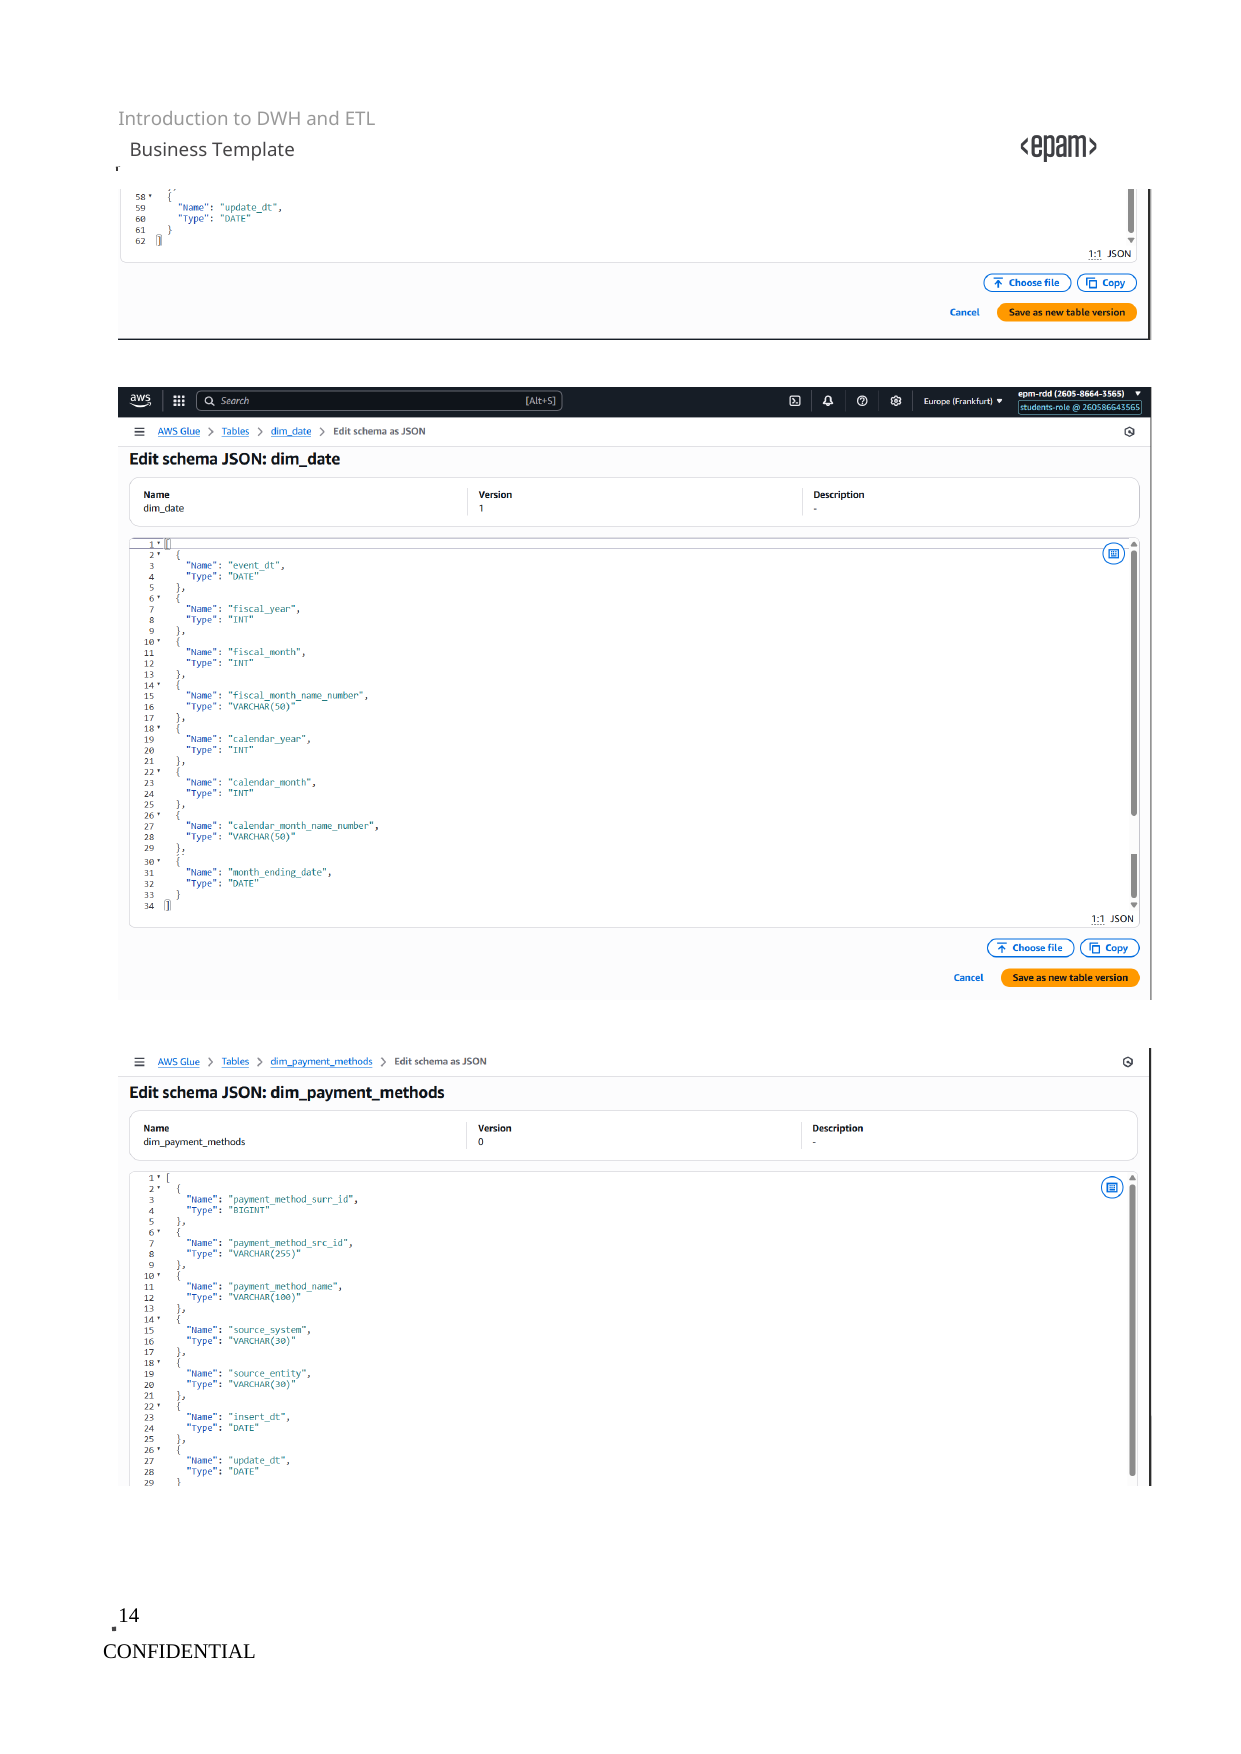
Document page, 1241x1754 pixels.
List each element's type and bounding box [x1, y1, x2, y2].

picture [1020, 135, 1097, 162]
picture [118, 387, 1152, 1000]
picture [118, 189, 1152, 340]
picture [118, 1048, 1152, 1486]
